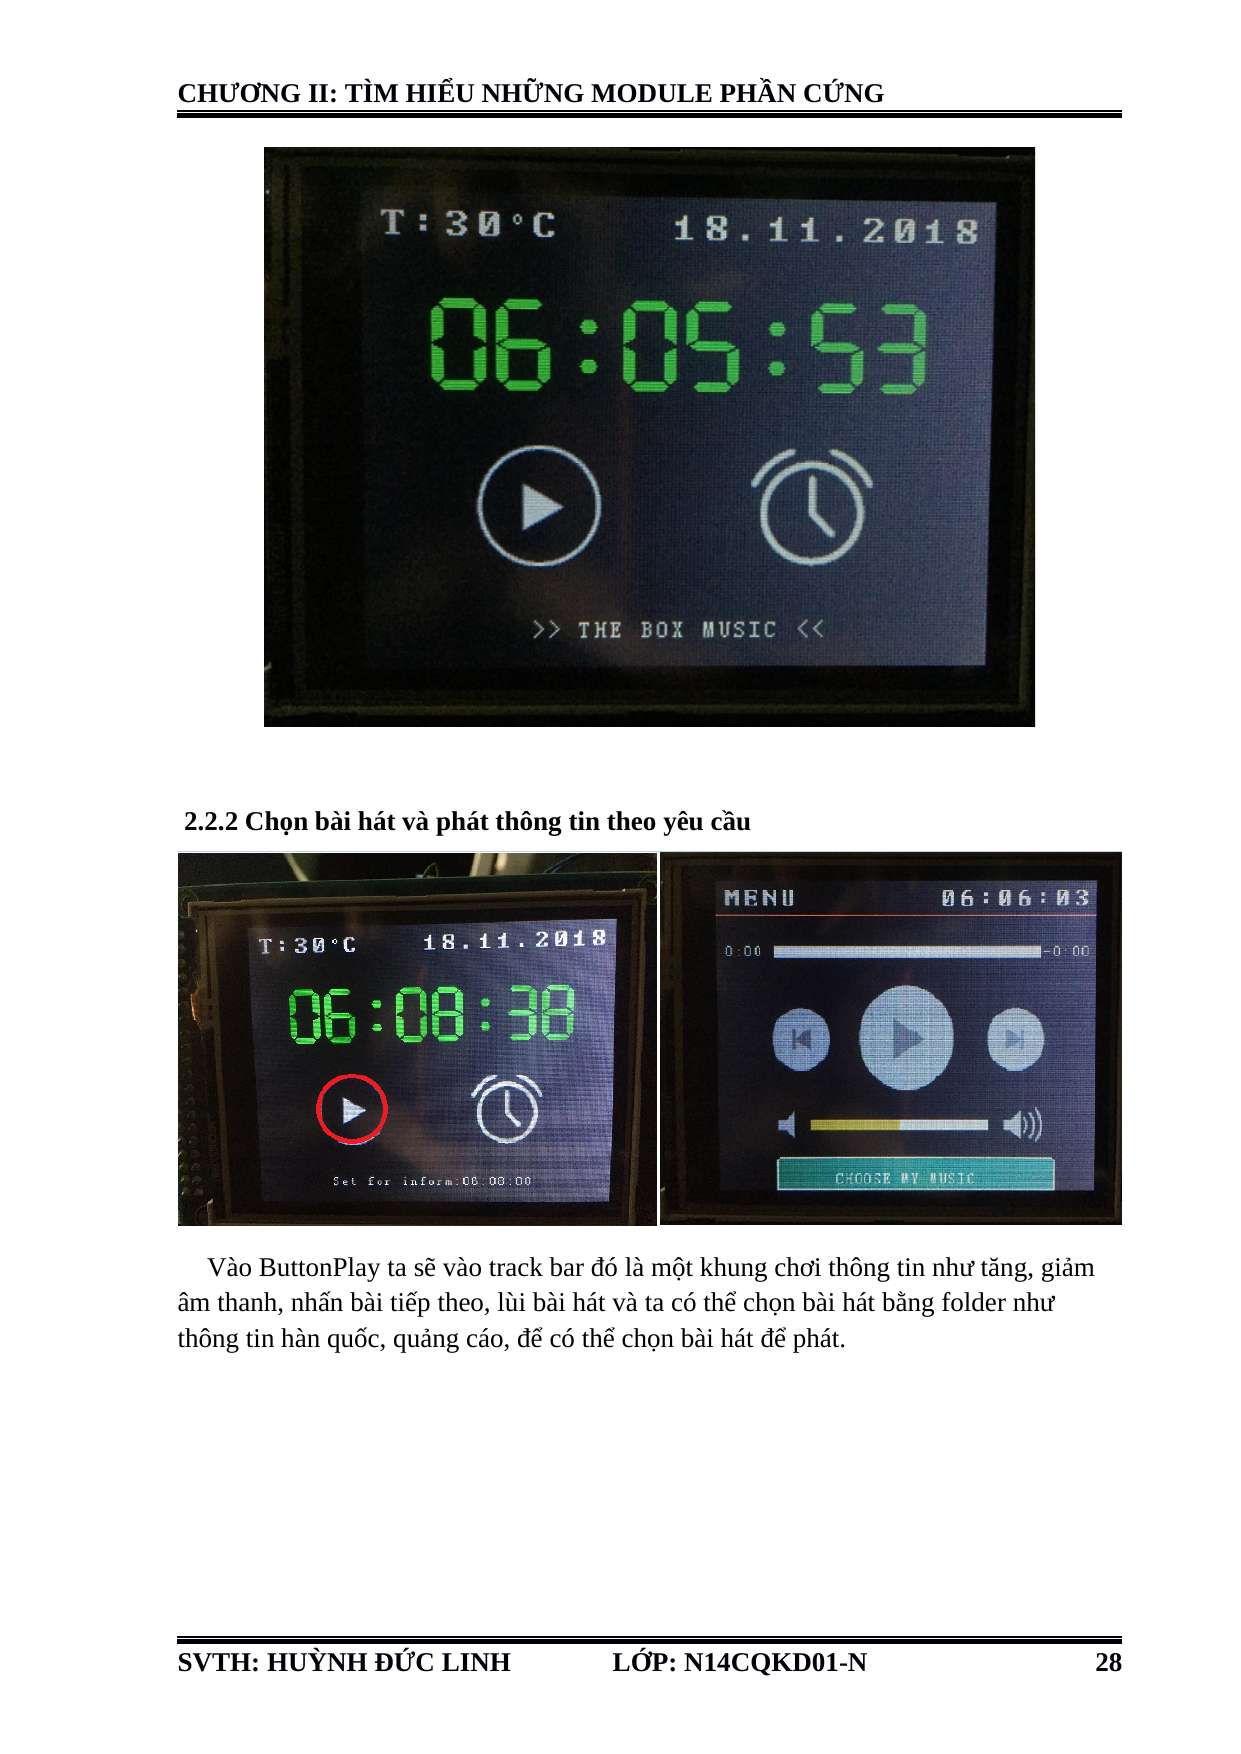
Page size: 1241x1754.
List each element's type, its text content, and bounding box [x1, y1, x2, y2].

picture [264, 147, 1036, 727]
picture [177, 851, 1123, 1226]
text Vào ButtonPlay ta sẽ vào track bar đó là một khung chơi thông tin như tăng, giảm âm thanh, nhấn bài tiếp theo, lùi bài hát và ta có thể chọn bài hát bằng folder như thông tin hàn quốc, quảng cáo, để có thể chọn bài hát để phát. [177, 1251, 1122, 1353]
subtitle 2.2.2 Chọn bài hát và phát thông tin theo yêu cầu [177, 805, 1122, 836]
